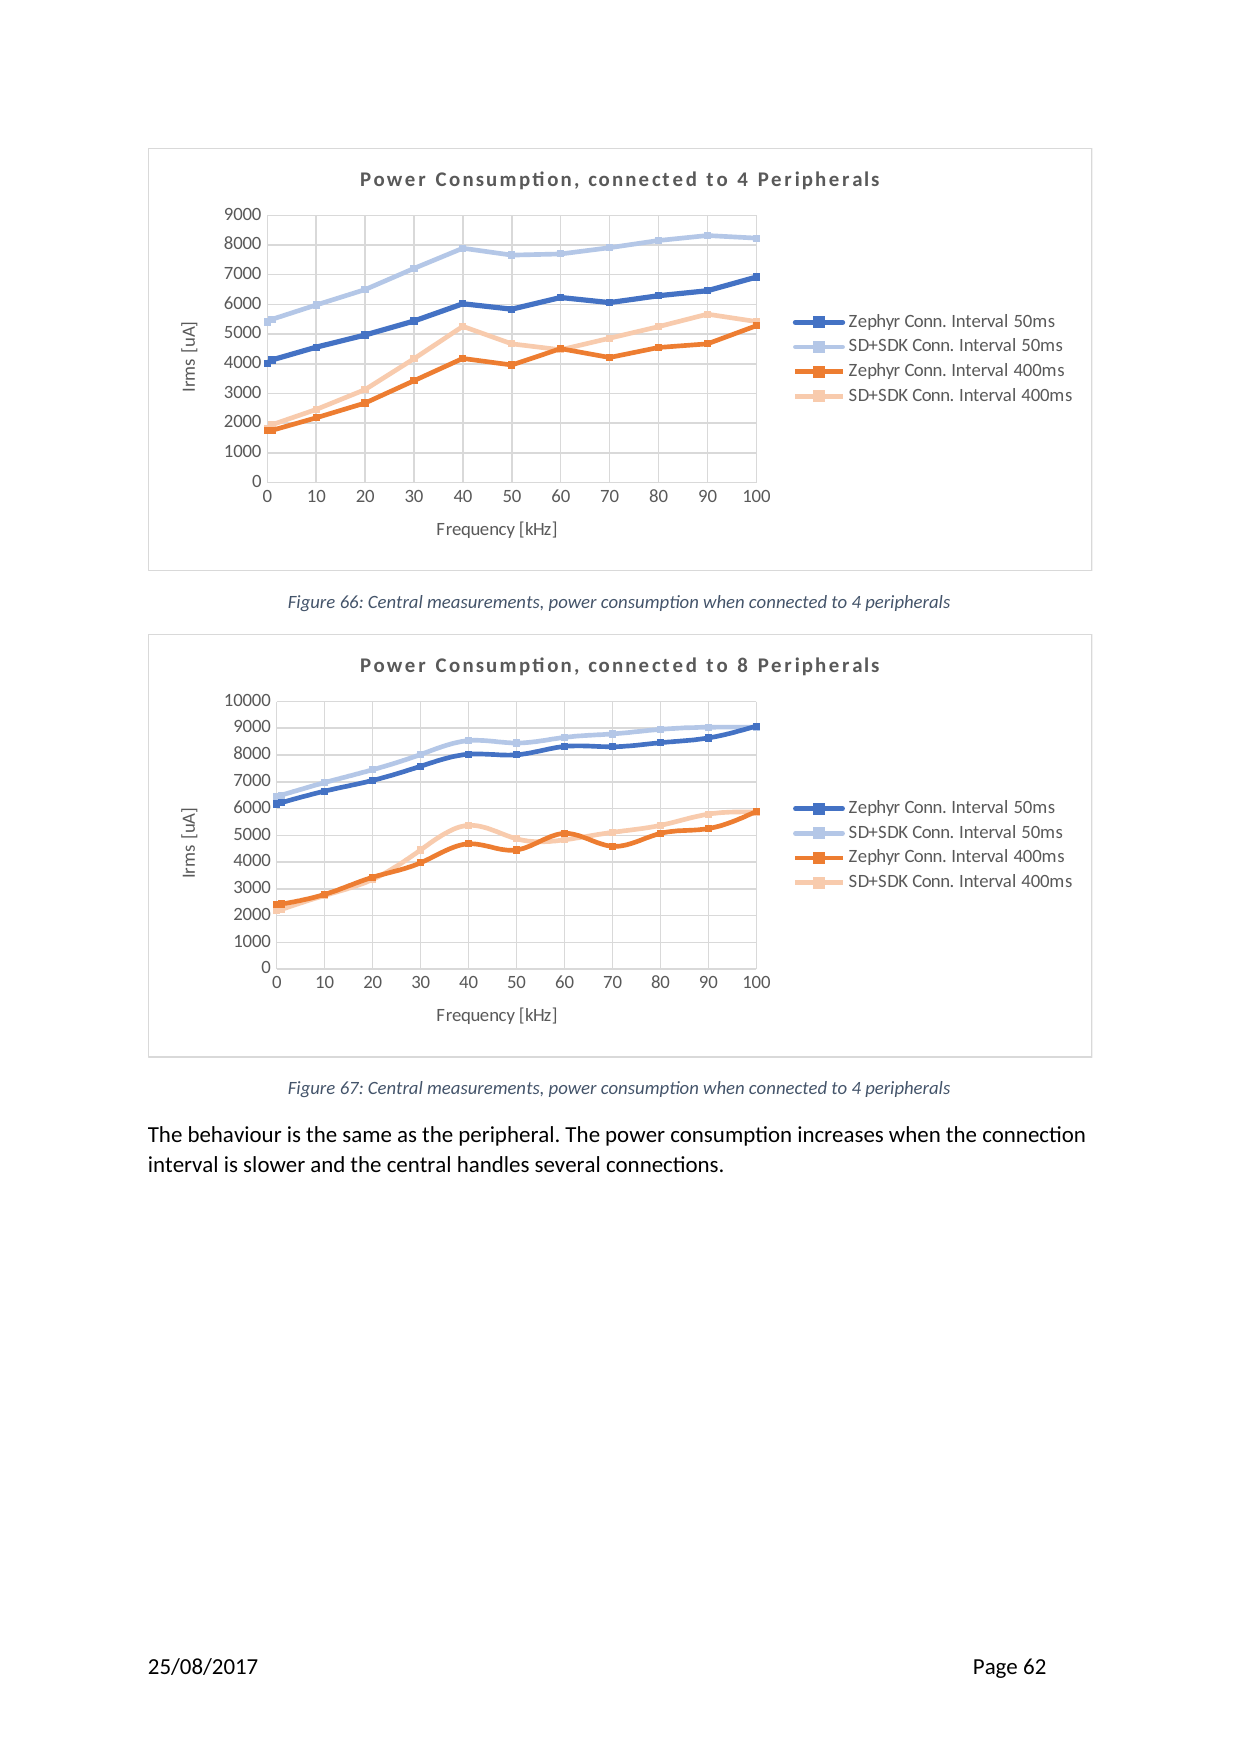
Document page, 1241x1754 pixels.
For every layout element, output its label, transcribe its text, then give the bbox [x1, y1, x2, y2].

text Figure : Central measurements, power consumption when connected to 4 peripherals [148, 590, 1093, 613]
text Figure : Central measurements, power consumption when connected to 4 peripherals [148, 1077, 1093, 1099]
text The behaviour is the same as the peripheral. The power consumption increases when the connection interval is slower and the central handles several connections. [148, 1120, 1093, 1178]
